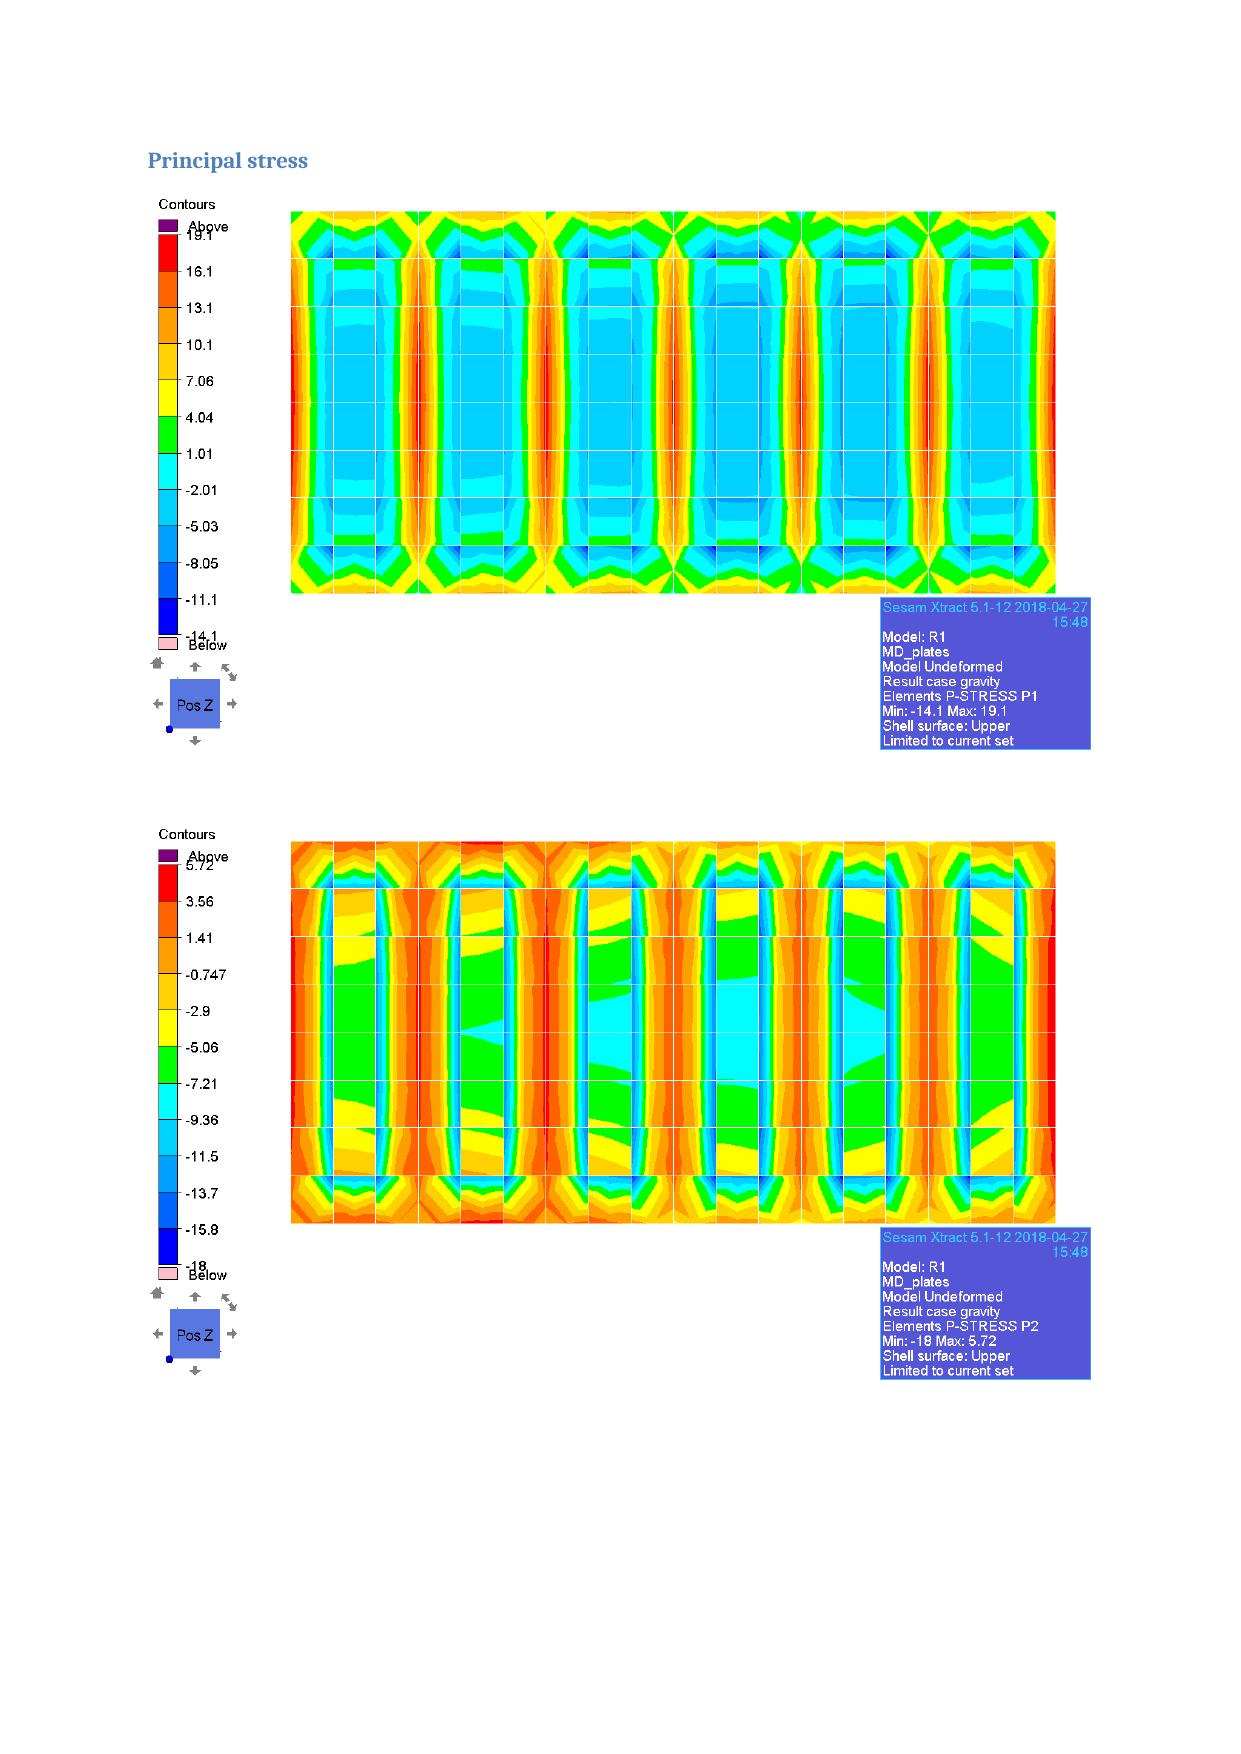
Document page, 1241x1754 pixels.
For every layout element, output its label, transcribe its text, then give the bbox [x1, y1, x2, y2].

picture [147, 177, 1093, 751]
subtitle Principal stress [148, 148, 1093, 174]
picture [147, 808, 1093, 1381]
